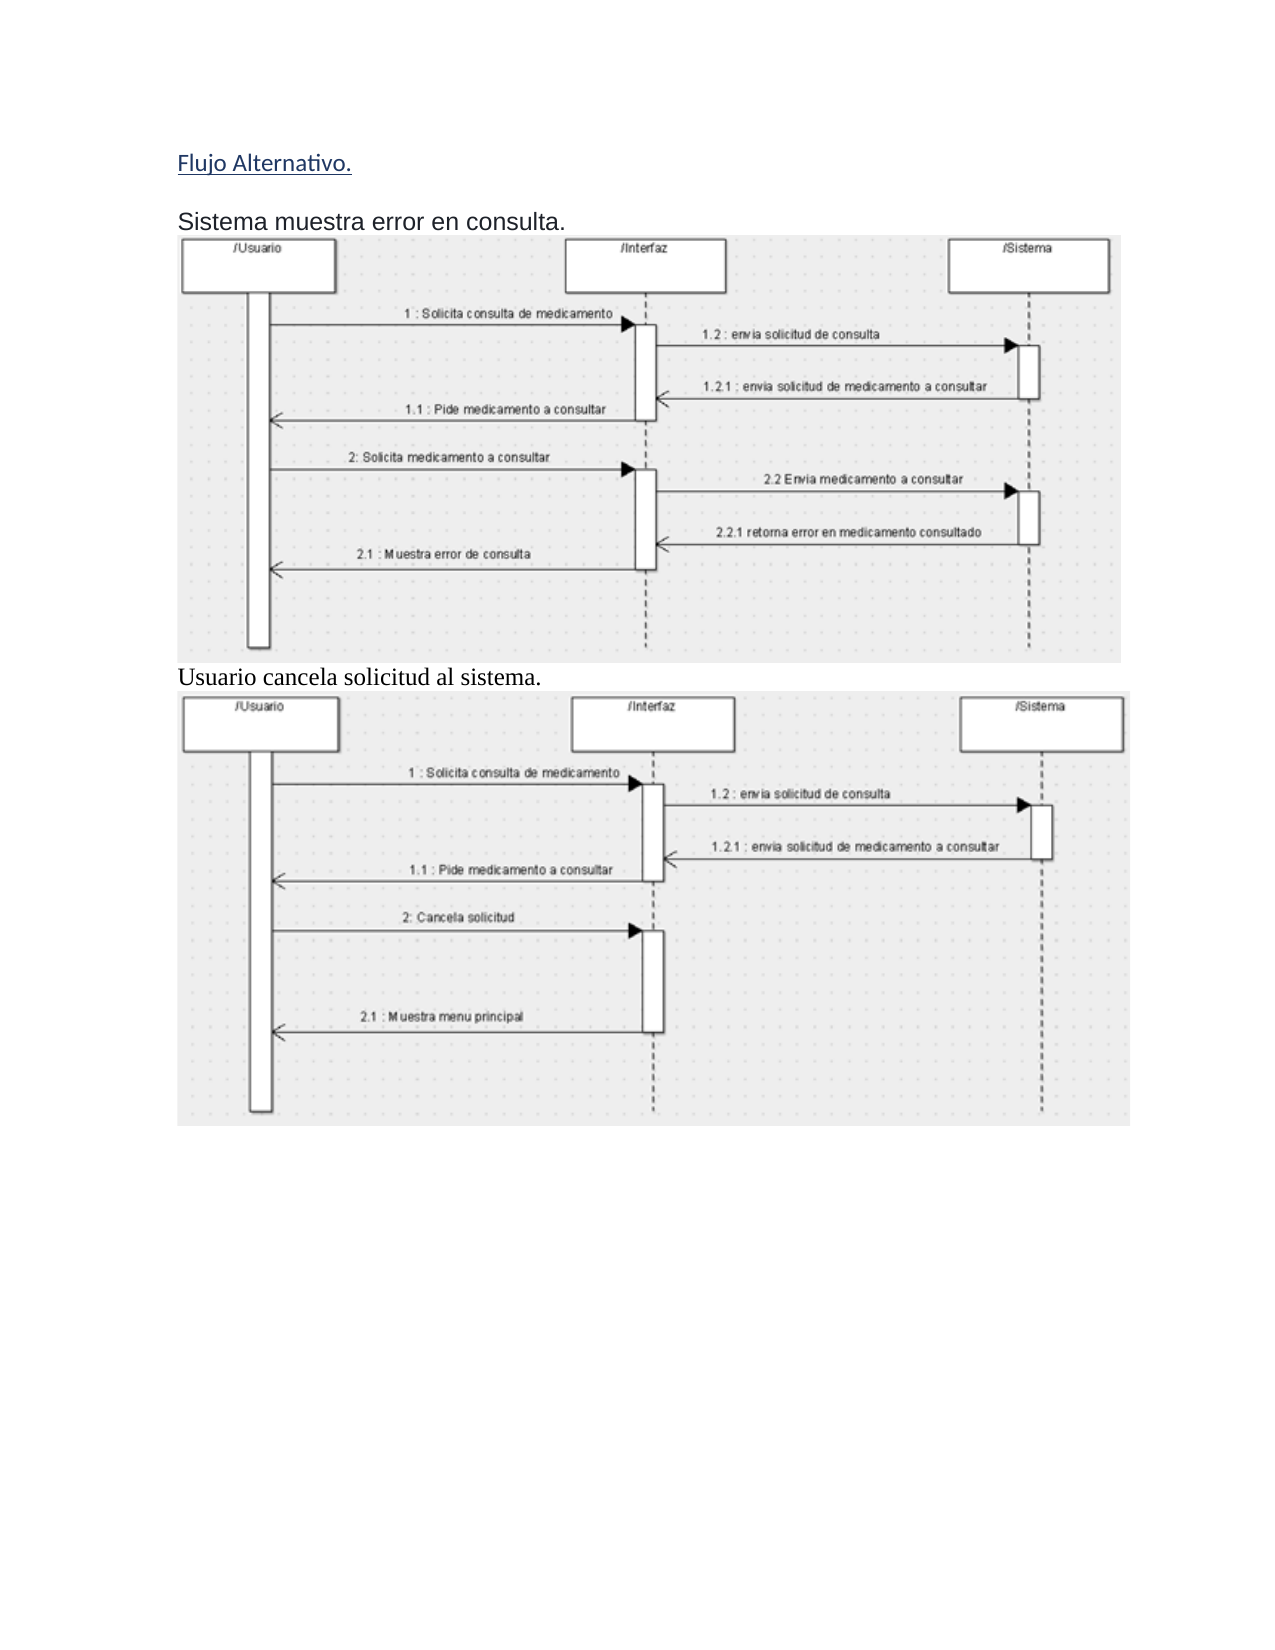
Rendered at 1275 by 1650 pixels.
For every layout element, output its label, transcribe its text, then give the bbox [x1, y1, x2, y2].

text Usuario cancela solicitud al sistema. [177, 663, 1098, 691]
list Flujo Alternativo. [177, 148, 1098, 178]
picture [177, 691, 1131, 1126]
picture [177, 235, 1121, 663]
text Sistema muestra error en consulta. [177, 207, 1098, 235]
